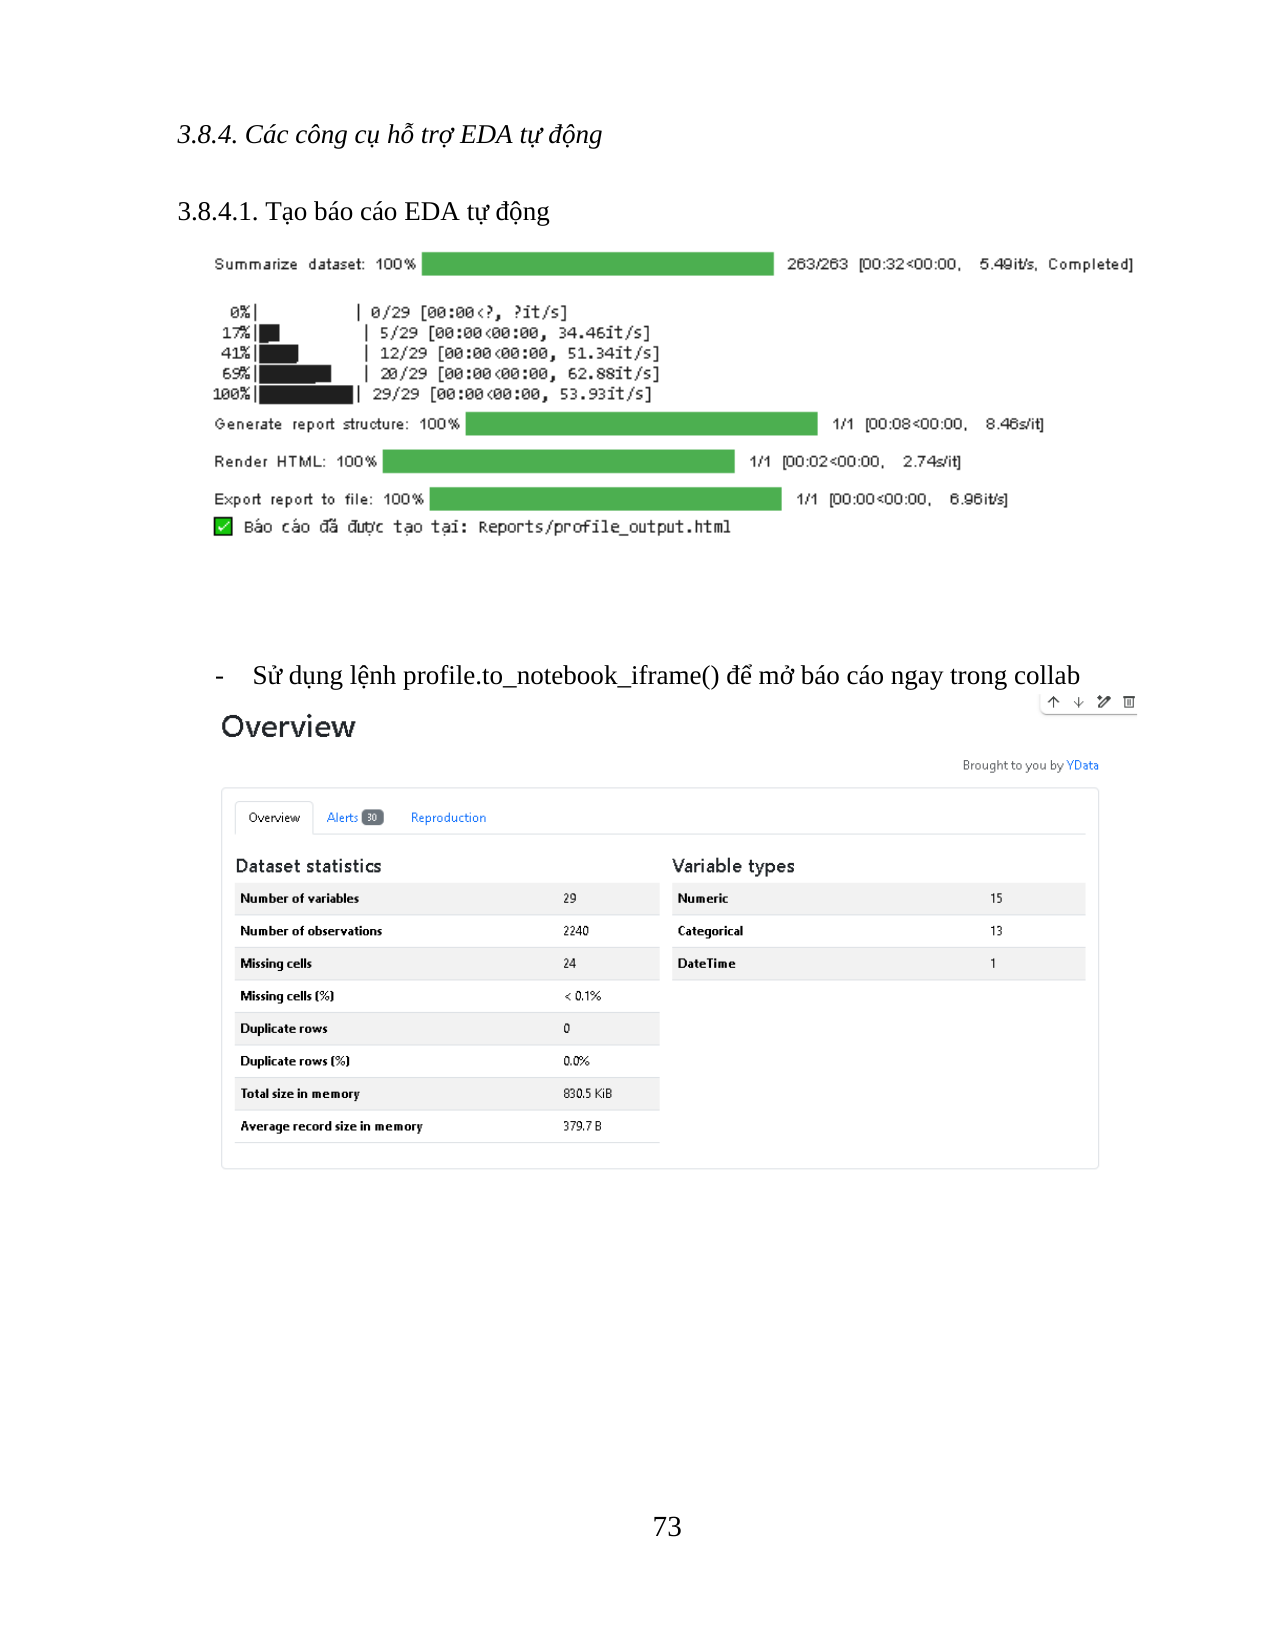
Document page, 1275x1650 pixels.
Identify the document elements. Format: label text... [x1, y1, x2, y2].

picture [197, 694, 1138, 1183]
subtitle 3.8.4. Các công cụ hỗ trợ EDA tự động [177, 118, 1157, 149]
picture [200, 243, 1134, 547]
subtitle 3.8.4.1. Tạo báo cáo EDA tự động [177, 196, 1157, 227]
list Sử dụng lệnh profile.to_notebook_iframe() để mở báo cáo ngay trong collab [215, 659, 1157, 690]
